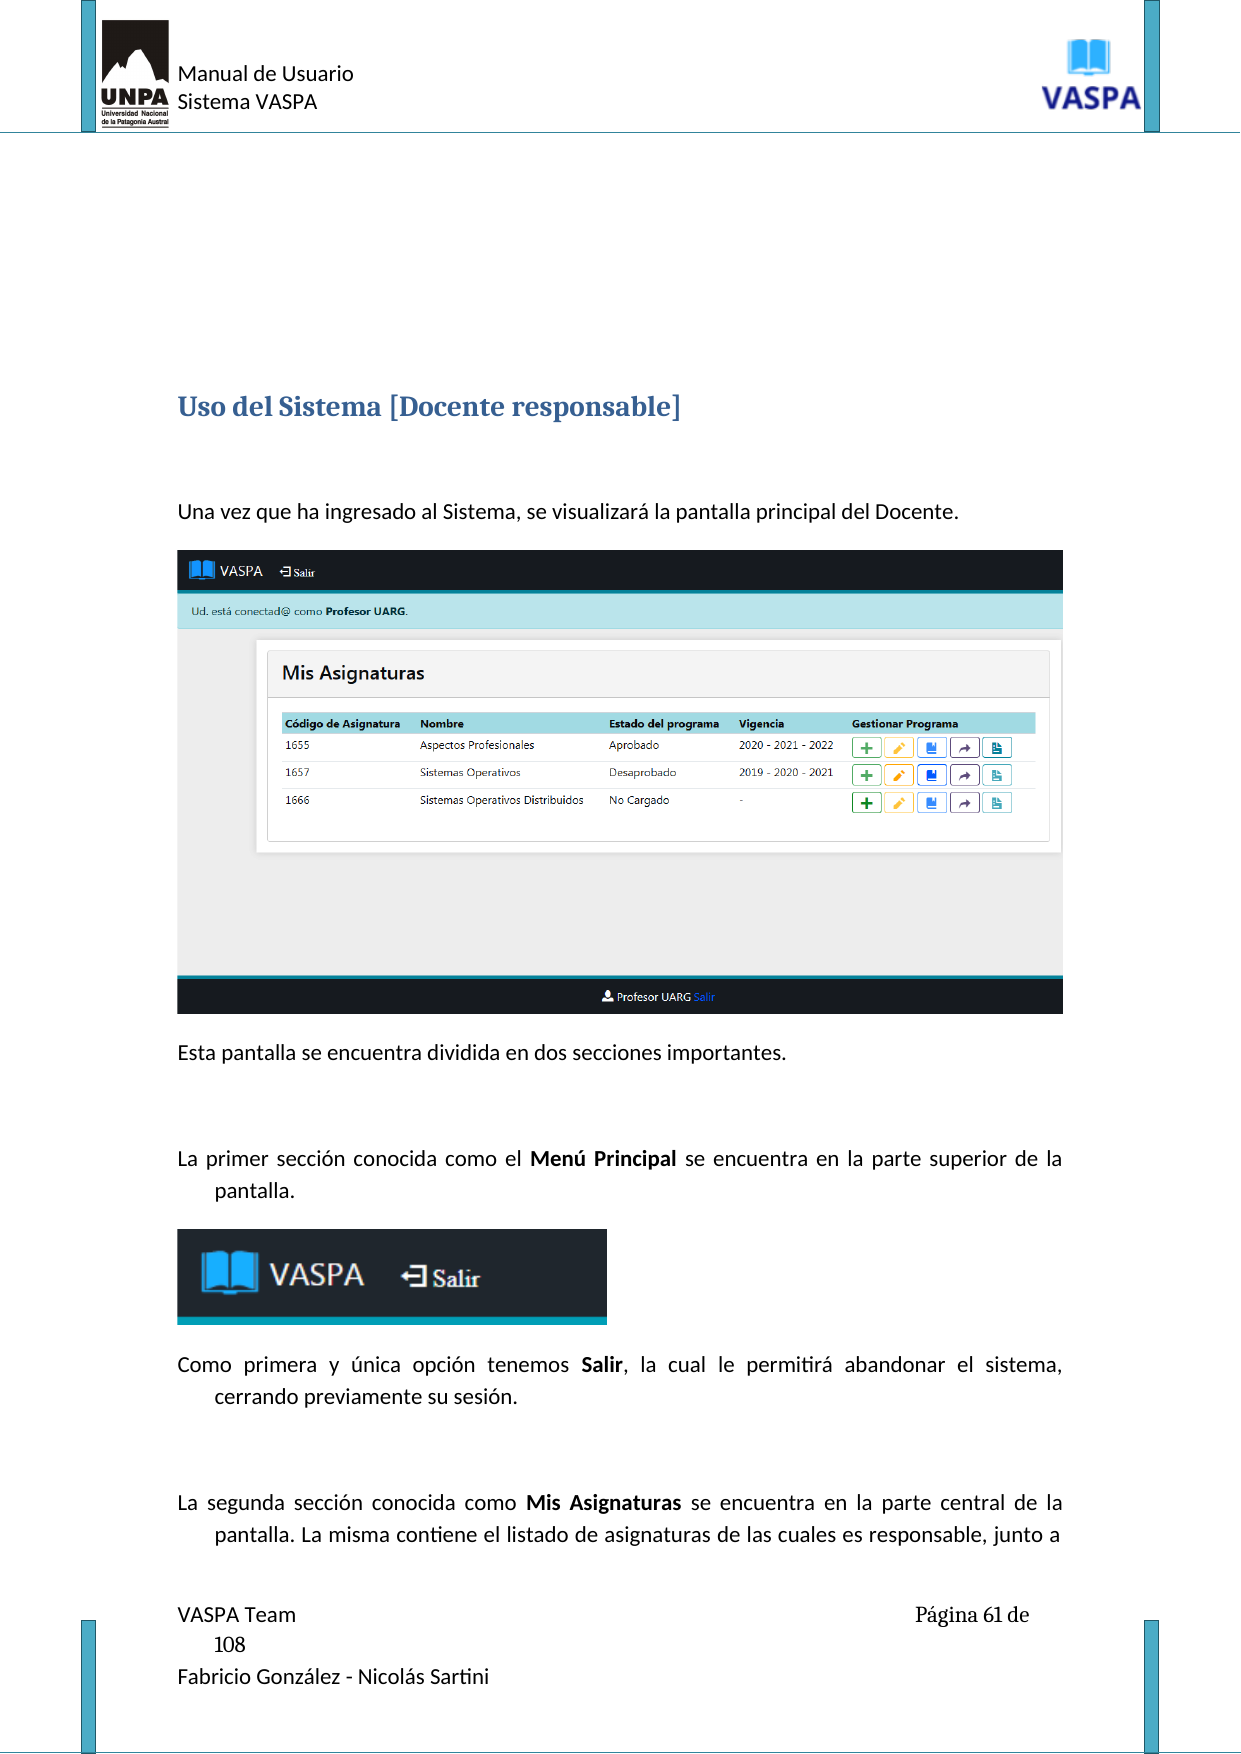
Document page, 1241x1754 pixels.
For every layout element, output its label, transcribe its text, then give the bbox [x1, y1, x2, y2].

picture [177, 1229, 607, 1325]
text Esta pantalla se encuentra dividida en dos secciones importantes. [177, 1038, 1063, 1066]
text La primer sección conocida como el Menú Principal se encuentra en la parte superior de la pantalla. [177, 1144, 1063, 1204]
picture [100, 18, 170, 129]
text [177, 1488, 1063, 1548]
text Una vez que ha ingresado al Sistema, se visualizará la pantalla principal del Docente. [177, 497, 1063, 526]
text Uso del Sistema [Docente responsable] [177, 390, 1063, 424]
text Como primera y única opción tenemos Salir, la cual le permitirá abandonar el sistema, cerrando previamente su sesión. [177, 1350, 1063, 1410]
picture [177, 550, 1063, 1014]
picture [1036, 19, 1146, 129]
